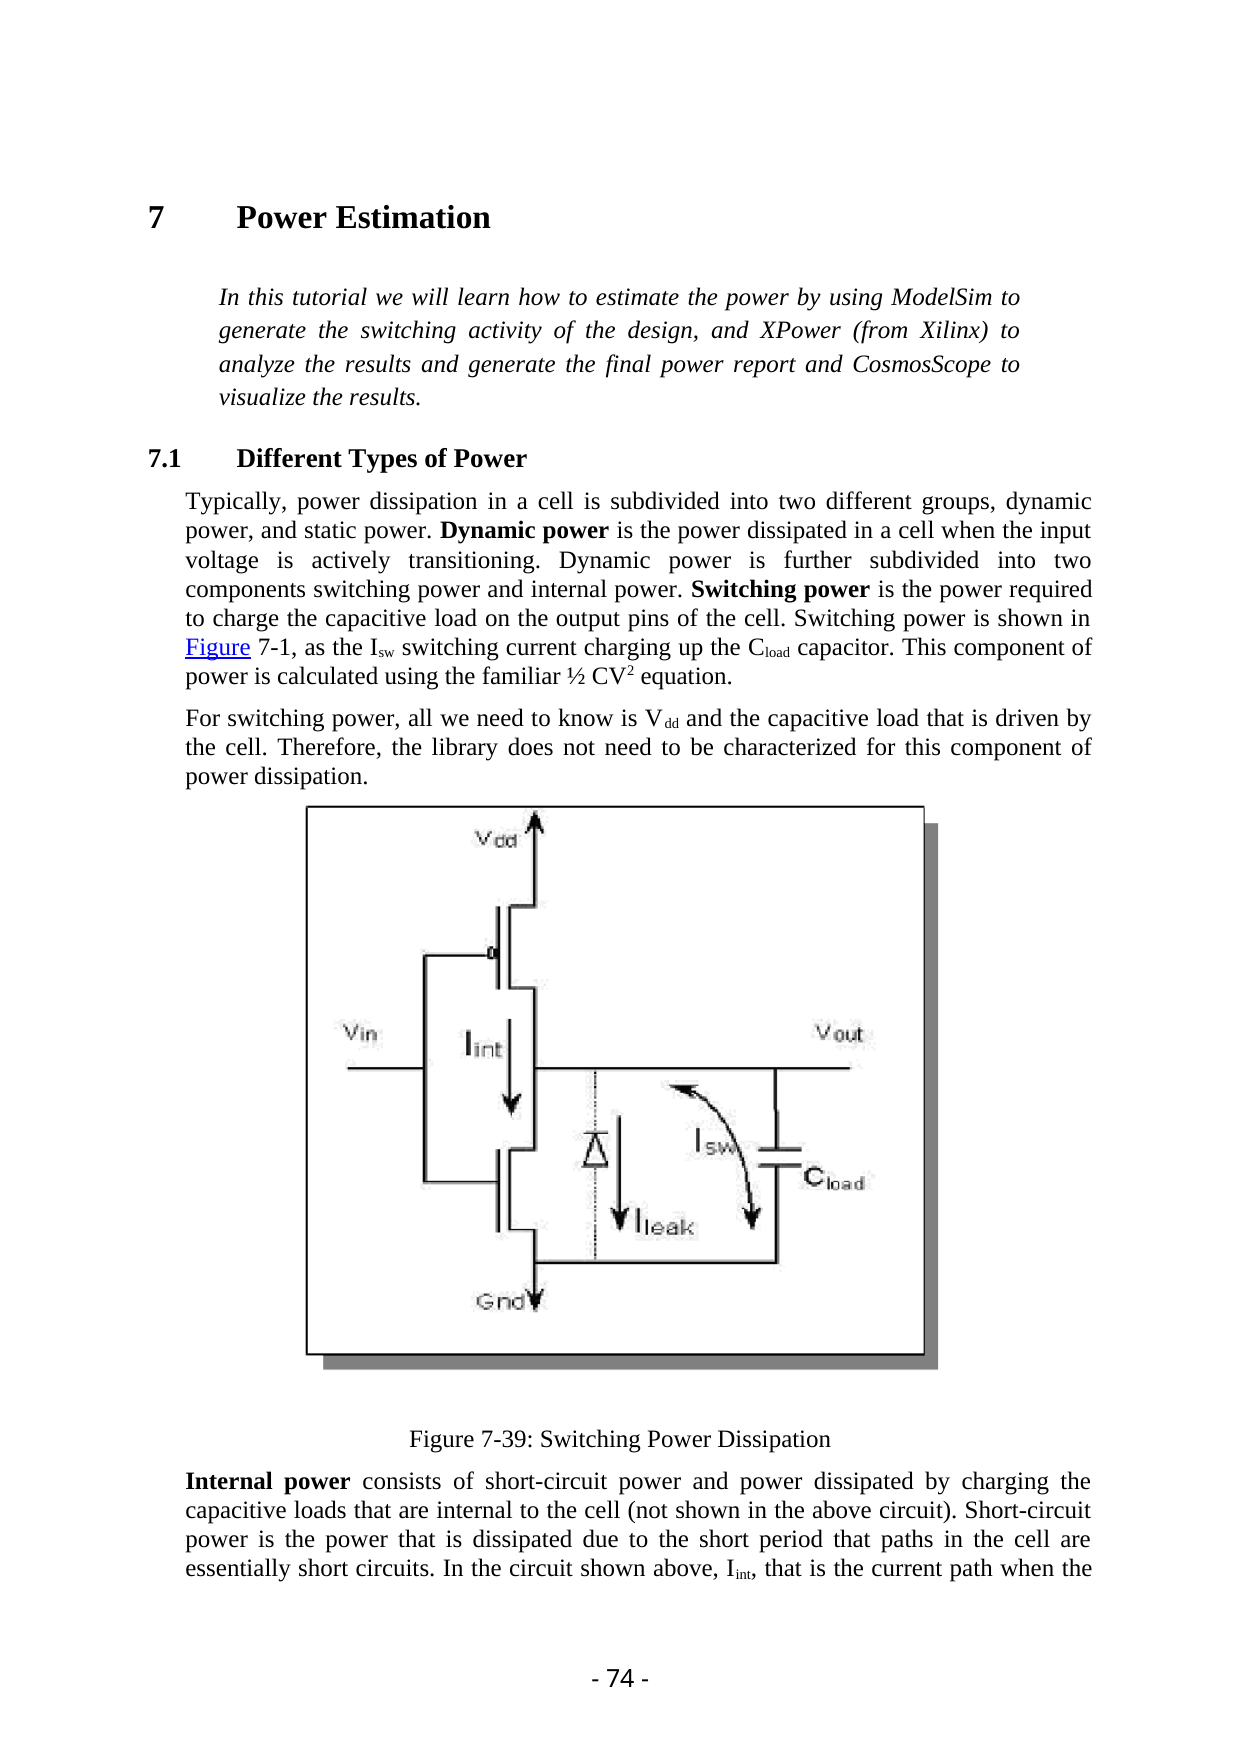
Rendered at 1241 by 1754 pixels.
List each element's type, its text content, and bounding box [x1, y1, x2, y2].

text Typically, power dissipation in a cell is subdivided into two different groups, dynamic power, and static power. Dynamic power is the power dissipated in a cell when the input voltage is actively transitioning. Dynamic power is further subdivided into two components switching power and internal power. Switching power is the power required to charge the capacitive load on the output pins of the cell. Switching power is shown in Figure 7-1, as the Isw switching current charging up the Cload capacitor. This component of power is calculated using the familiar ½ CV2 equation. [185, 486, 1092, 690]
subtitle Power Estimation [148, 198, 1092, 236]
text In this tutorial we will learn how to estimate the power by using ModelSim to generate the switching activity of the design, and XPower (from Xilinx) to analyze the results and generate the final power report and CosmosScope to visualize the results. [218, 278, 1021, 411]
text For switching power, all we need to know is Vdd and the capacitive load that is driven by the cell. Therefore, the library does not need to be characterized for this component of power dissipation. [185, 703, 1092, 790]
subtitle Different Types of Power [148, 436, 1092, 473]
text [185, 1466, 1092, 1582]
